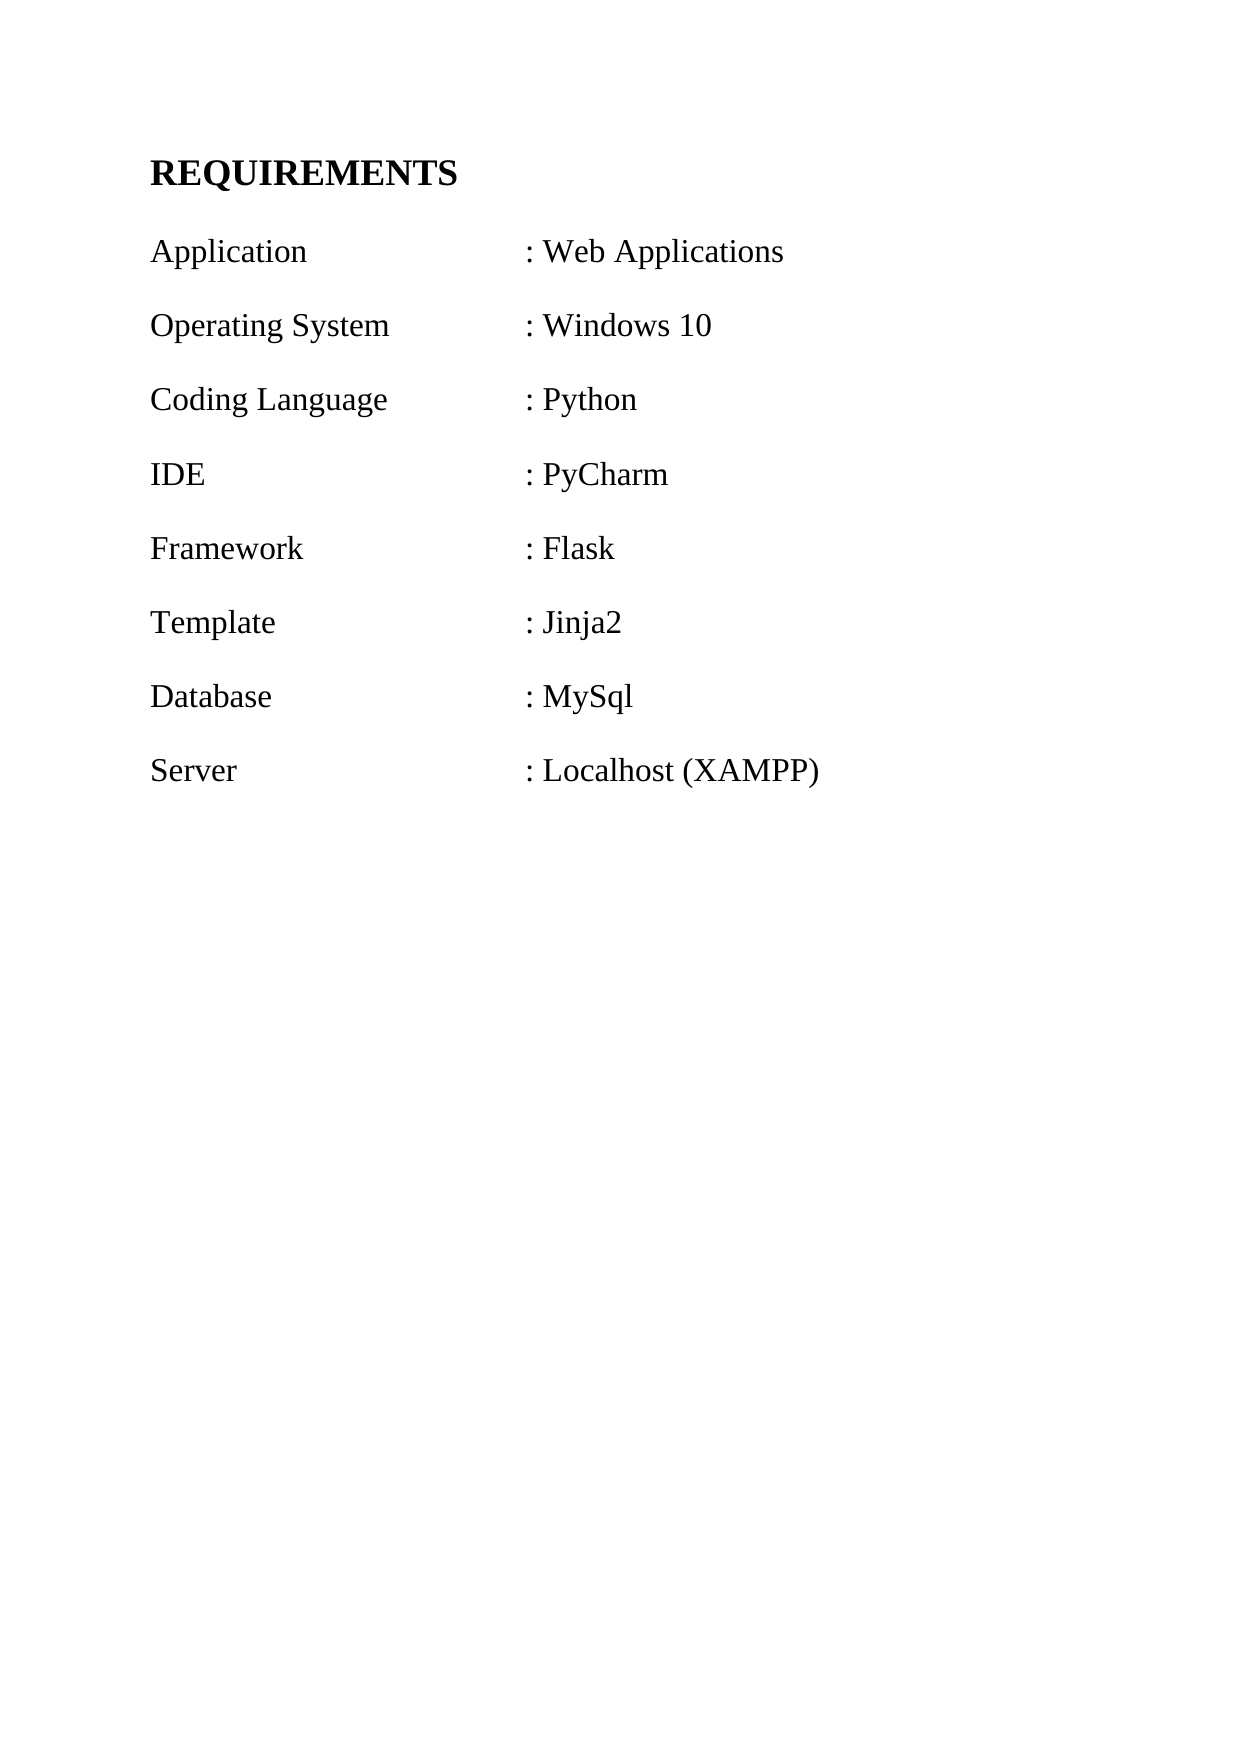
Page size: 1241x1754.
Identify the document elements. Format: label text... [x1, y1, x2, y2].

text IDE : PyCharm [150, 454, 1090, 492]
text Server : Localhost (XAMPP) [150, 751, 1090, 789]
text Operating System : Windows 10 [150, 306, 1090, 344]
text Application : Web Applications [150, 231, 1090, 270]
text REQUIREMENTS [150, 150, 1090, 193]
text Coding Language : Python [150, 380, 1090, 418]
text Database : MySql [150, 676, 1090, 715]
text Framework : Flask [150, 528, 1090, 566]
text Template : Jinja2 [150, 602, 1090, 641]
